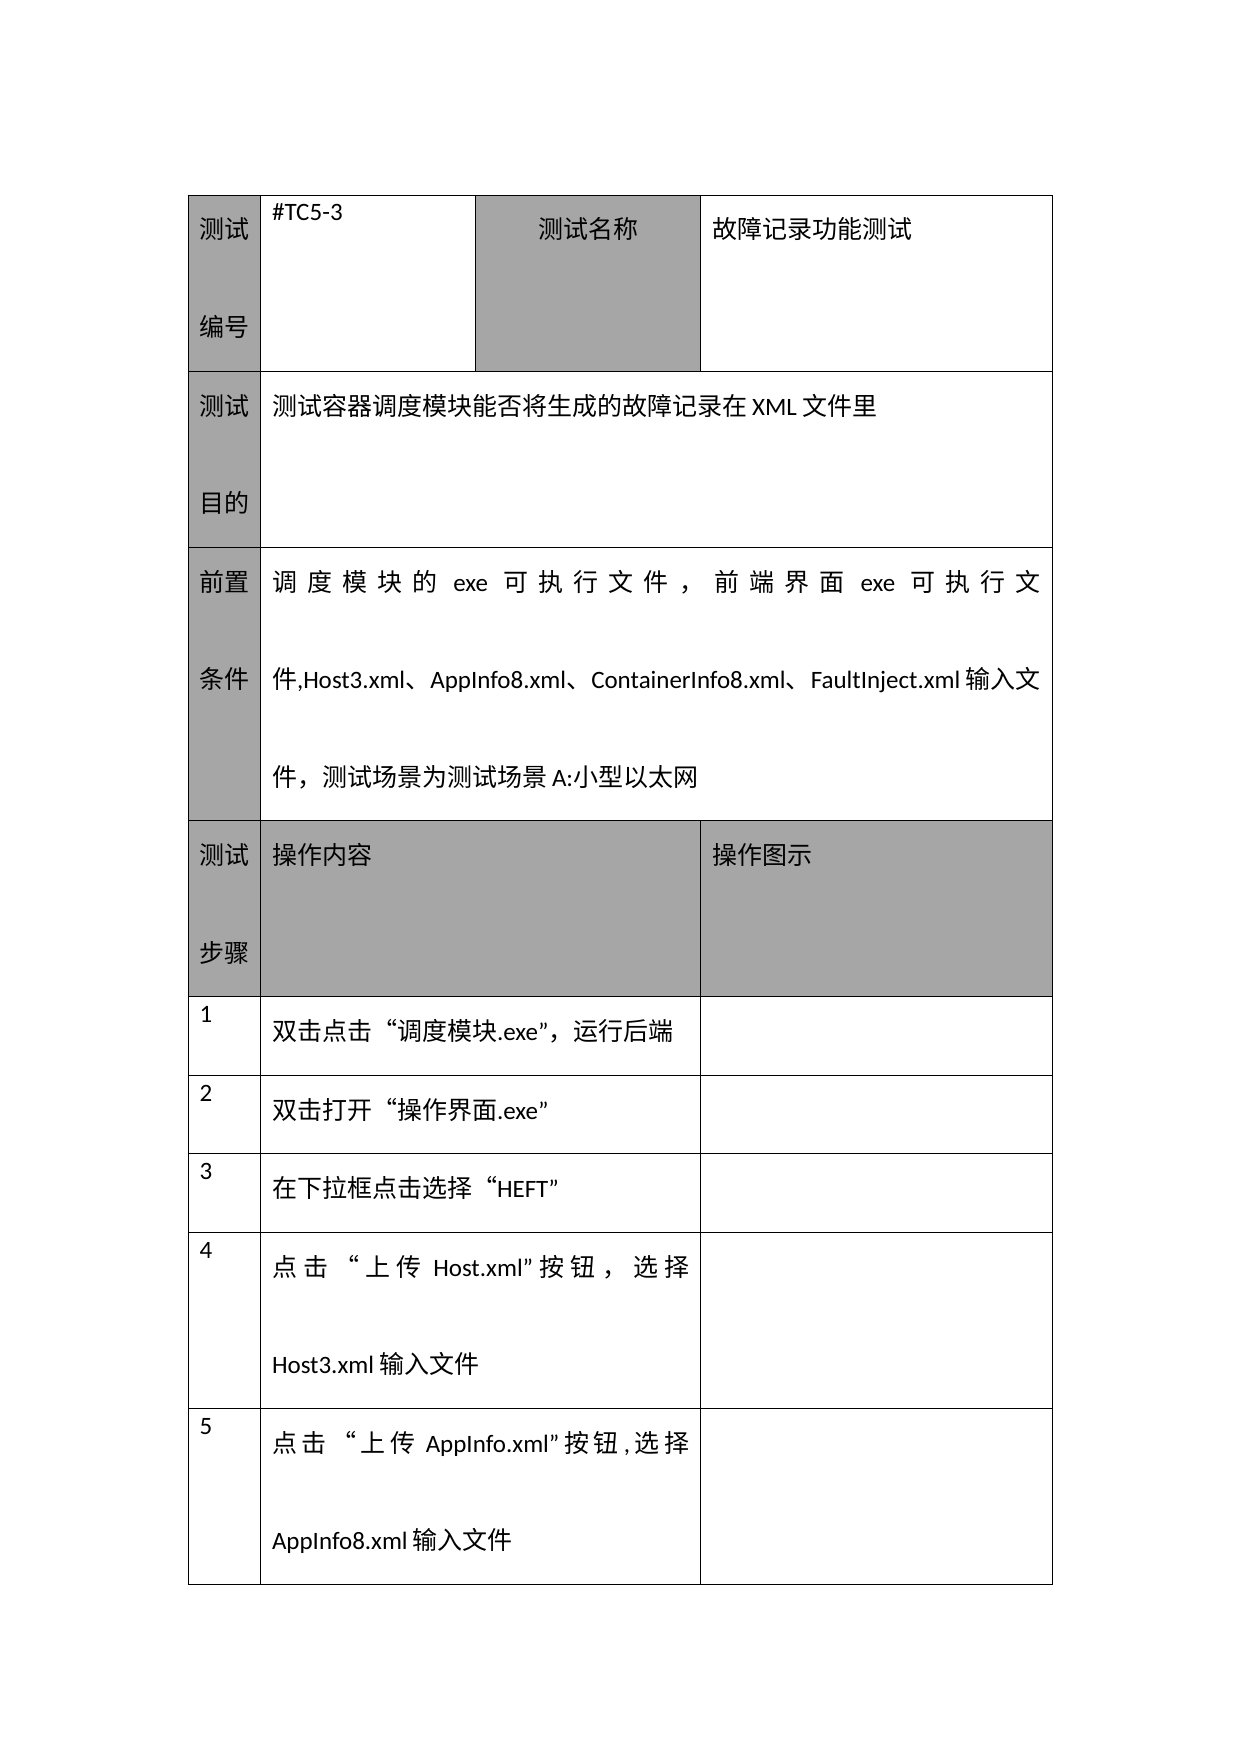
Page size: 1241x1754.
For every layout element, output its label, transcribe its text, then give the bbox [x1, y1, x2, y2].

table_cell 2 [189, 1076, 260, 1153]
table_cell [701, 1409, 1052, 1584]
table_cell 测试容器调度模块能否将生成的故障记录在XML文件里 [261, 372, 1052, 547]
table_cell 3 [189, 1154, 260, 1232]
table_header 故障记录功能测试 [701, 196, 1052, 371]
table_header #TC5-3 [261, 196, 475, 371]
table_cell 1 [189, 997, 260, 1075]
table_cell 前置条件 [189, 548, 260, 820]
table_cell [701, 997, 1052, 1075]
table_cell 4 [189, 1233, 260, 1408]
table_cell [701, 1076, 1052, 1153]
table_cell 调度模块的exe可执行文件，前端界面exe可执行文件,Host3.xml、AppInfo8.xml、ContainerInfo8.xml、FaultInject.xml输入文件，测试场景为测试场景A:小型以太网 [261, 548, 1052, 820]
table_cell [701, 1154, 1052, 1232]
table_cell 双击点击“调度模块.exe”，运行后端 [261, 997, 700, 1075]
table_cell 测试步骤 [189, 821, 260, 996]
table_cell 在下拉框点击选择“HEFT” [261, 1154, 700, 1232]
table_cell 操作图示 [701, 821, 1052, 996]
table_cell 操作内容 [261, 821, 700, 996]
table_cell 双击打开“操作界面.exe” [261, 1076, 700, 1153]
table_cell 5 [189, 1409, 260, 1584]
table_header 测试编号 [189, 196, 260, 371]
table_header 测试名称 [476, 196, 700, 371]
table_cell 点击“上传AppInfo.xml”按钮,选择AppInfo8.xml输入文件 [261, 1409, 700, 1584]
table_cell 测试目的 [189, 372, 260, 547]
table_cell [701, 1233, 1052, 1408]
table_cell 点击“上传Host.xml”按钮，选择Host3.xml输入文件 [261, 1233, 700, 1408]
